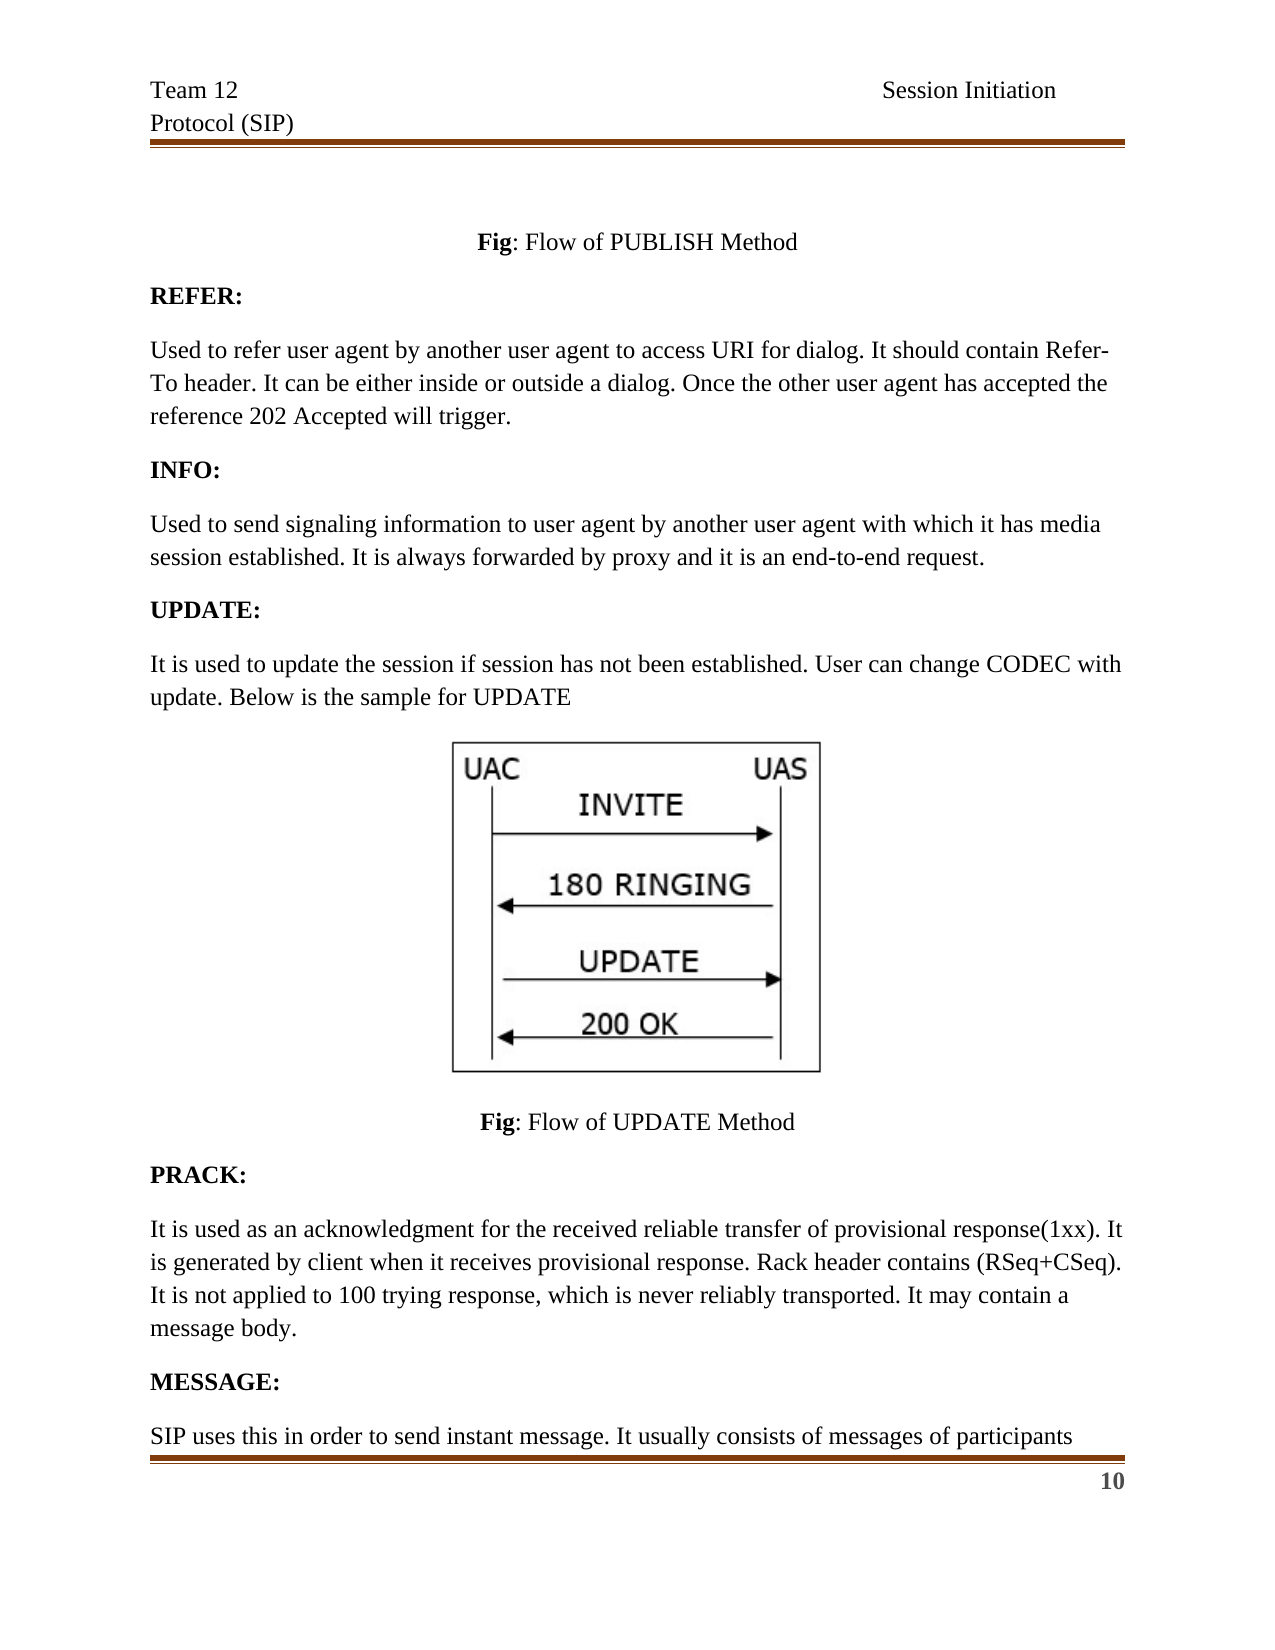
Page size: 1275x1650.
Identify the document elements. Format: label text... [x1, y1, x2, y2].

text INFO: [150, 455, 1125, 483]
text Used to send signaling information to user agent by another user agent with which it has media session established. It is always forwarded by proxy and it is an end-to-end request. [150, 509, 1125, 570]
picture [443, 736, 832, 1082]
text PRACK: [150, 1161, 1125, 1189]
text Fig: Flow of PUBLISH Method [150, 227, 1125, 256]
text MESSAGE: [150, 1367, 1125, 1396]
text Fig: Flow of UPDATE Method [150, 1107, 1125, 1135]
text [150, 1421, 1125, 1450]
text It is used as an acknowledgment for the received reliable transfer of provisional response(1xx). It is generated by client when it receives provisional response. Rack header contains (RSeq+CSeq). It is not applied to 100 trying response, which is never reliably transported. It may contain a message body. [150, 1214, 1125, 1342]
text It is used to update the session if session has not been established. User can change CODEC with update. Below is the sample for UPDATE [150, 649, 1125, 711]
text REFER: [150, 281, 1125, 310]
text Used to refer user agent by another user agent to access URI for dialog. It should contain Refer-To header. It can be either inside or outside a dialog. Once the other user agent has accepted the reference 202 Accepted will trigger. [150, 335, 1125, 430]
text UPDATE: [150, 596, 1125, 624]
